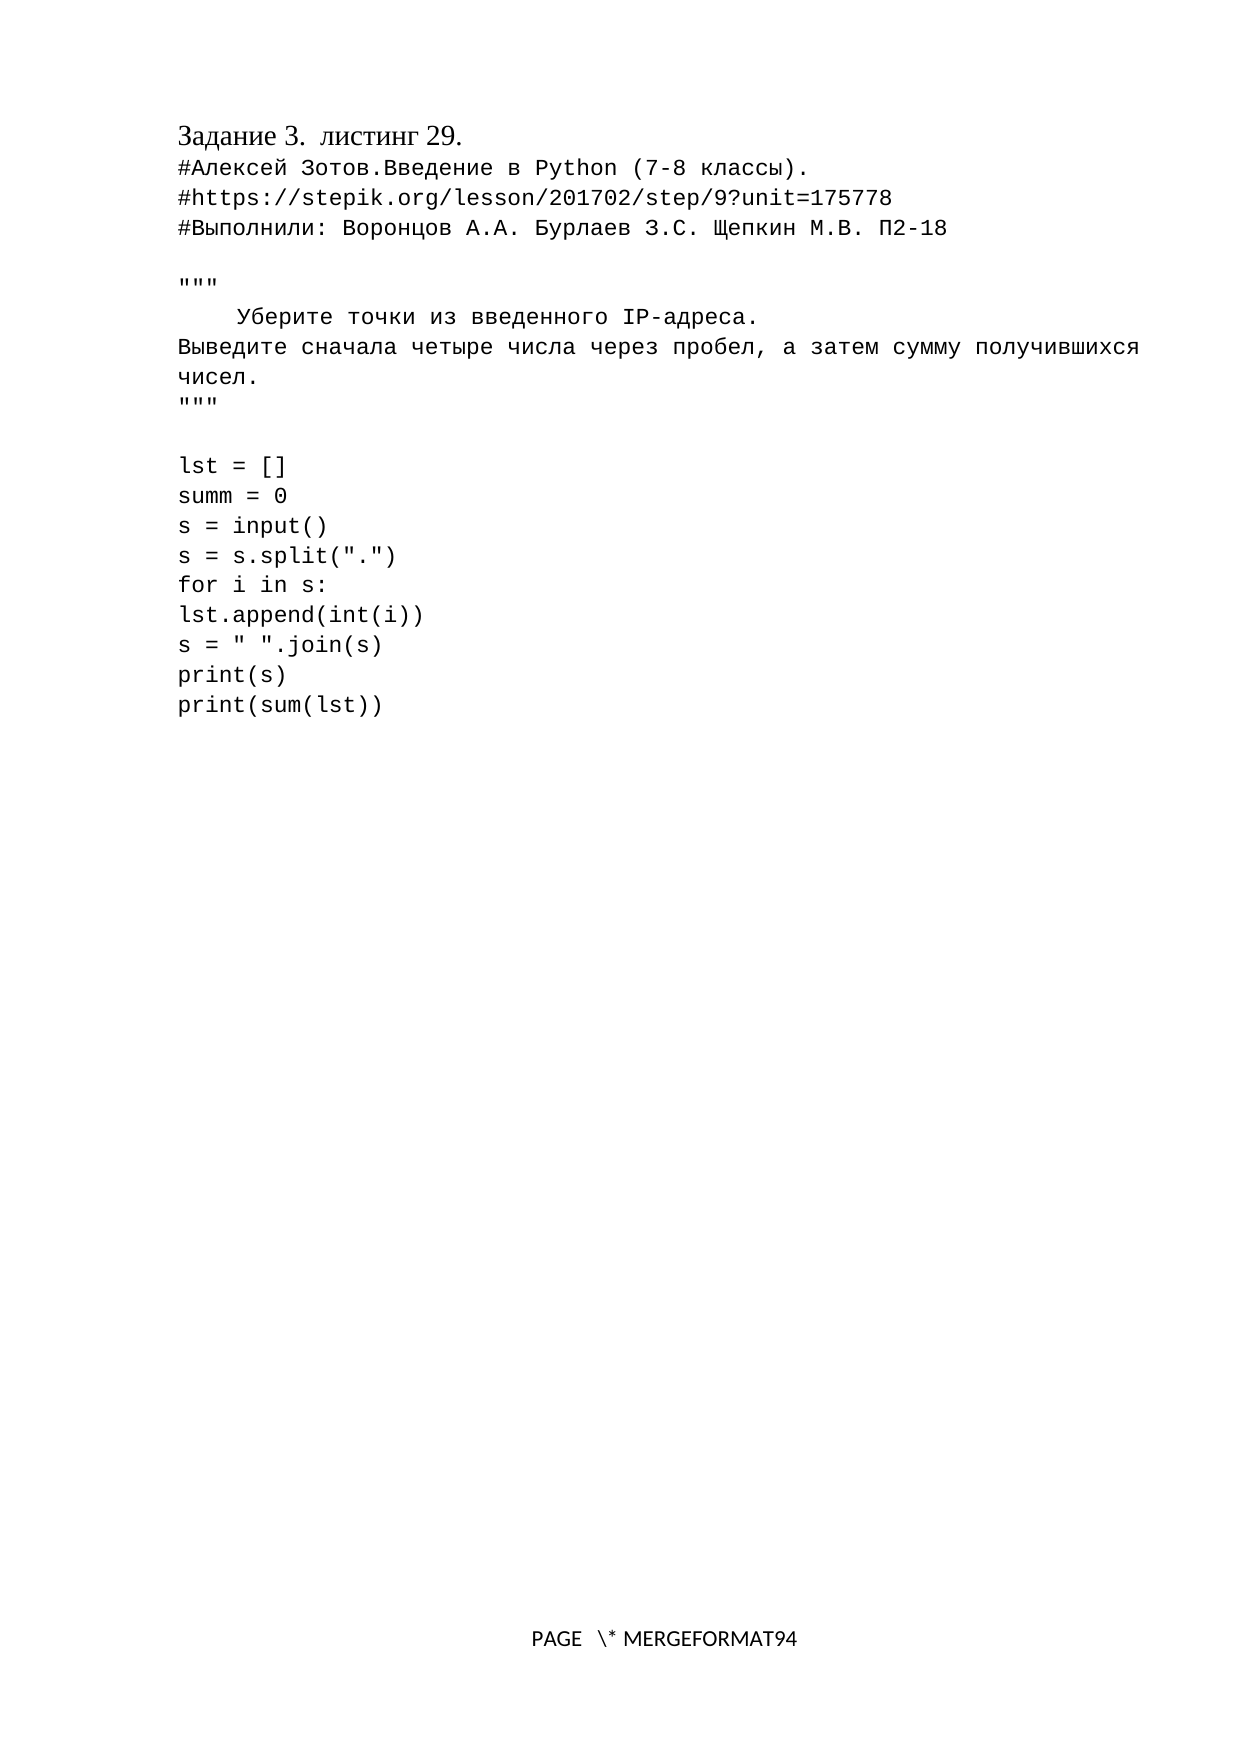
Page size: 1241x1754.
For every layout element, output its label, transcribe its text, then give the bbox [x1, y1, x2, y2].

text lst = [] [177, 455, 1152, 481]
text Задание 3. листинг 29. [177, 118, 1152, 152]
text #Алексей Зотов.Введение в Python (7-8 классы). [177, 157, 1152, 183]
text #Выполнили: Воронцов А.А. Бурлаев З.С. Щепкин М.В. П2-18 [177, 216, 1152, 242]
text for i in s: [177, 574, 1152, 600]
text summ = 0 [177, 484, 1152, 510]
text #https://stepik.org/lesson/201702/step/9?unit=175778 [177, 187, 1152, 212]
text s = input() [177, 514, 1152, 540]
text print(s) [177, 663, 1152, 689]
text s = " ".join(s) [177, 633, 1152, 659]
text print(sum(lst)) [177, 693, 1152, 719]
text s = s.split(".") [177, 544, 1152, 570]
text """ [177, 395, 1152, 421]
text Выведите сначала четыре числа через пробел, а затем сумму получившихся чисел. [177, 336, 1152, 391]
text lst.append(int(i)) [177, 604, 1152, 629]
text Уберите точки из введенного IP-адреса. [177, 306, 1152, 332]
text """ [177, 276, 1152, 302]
